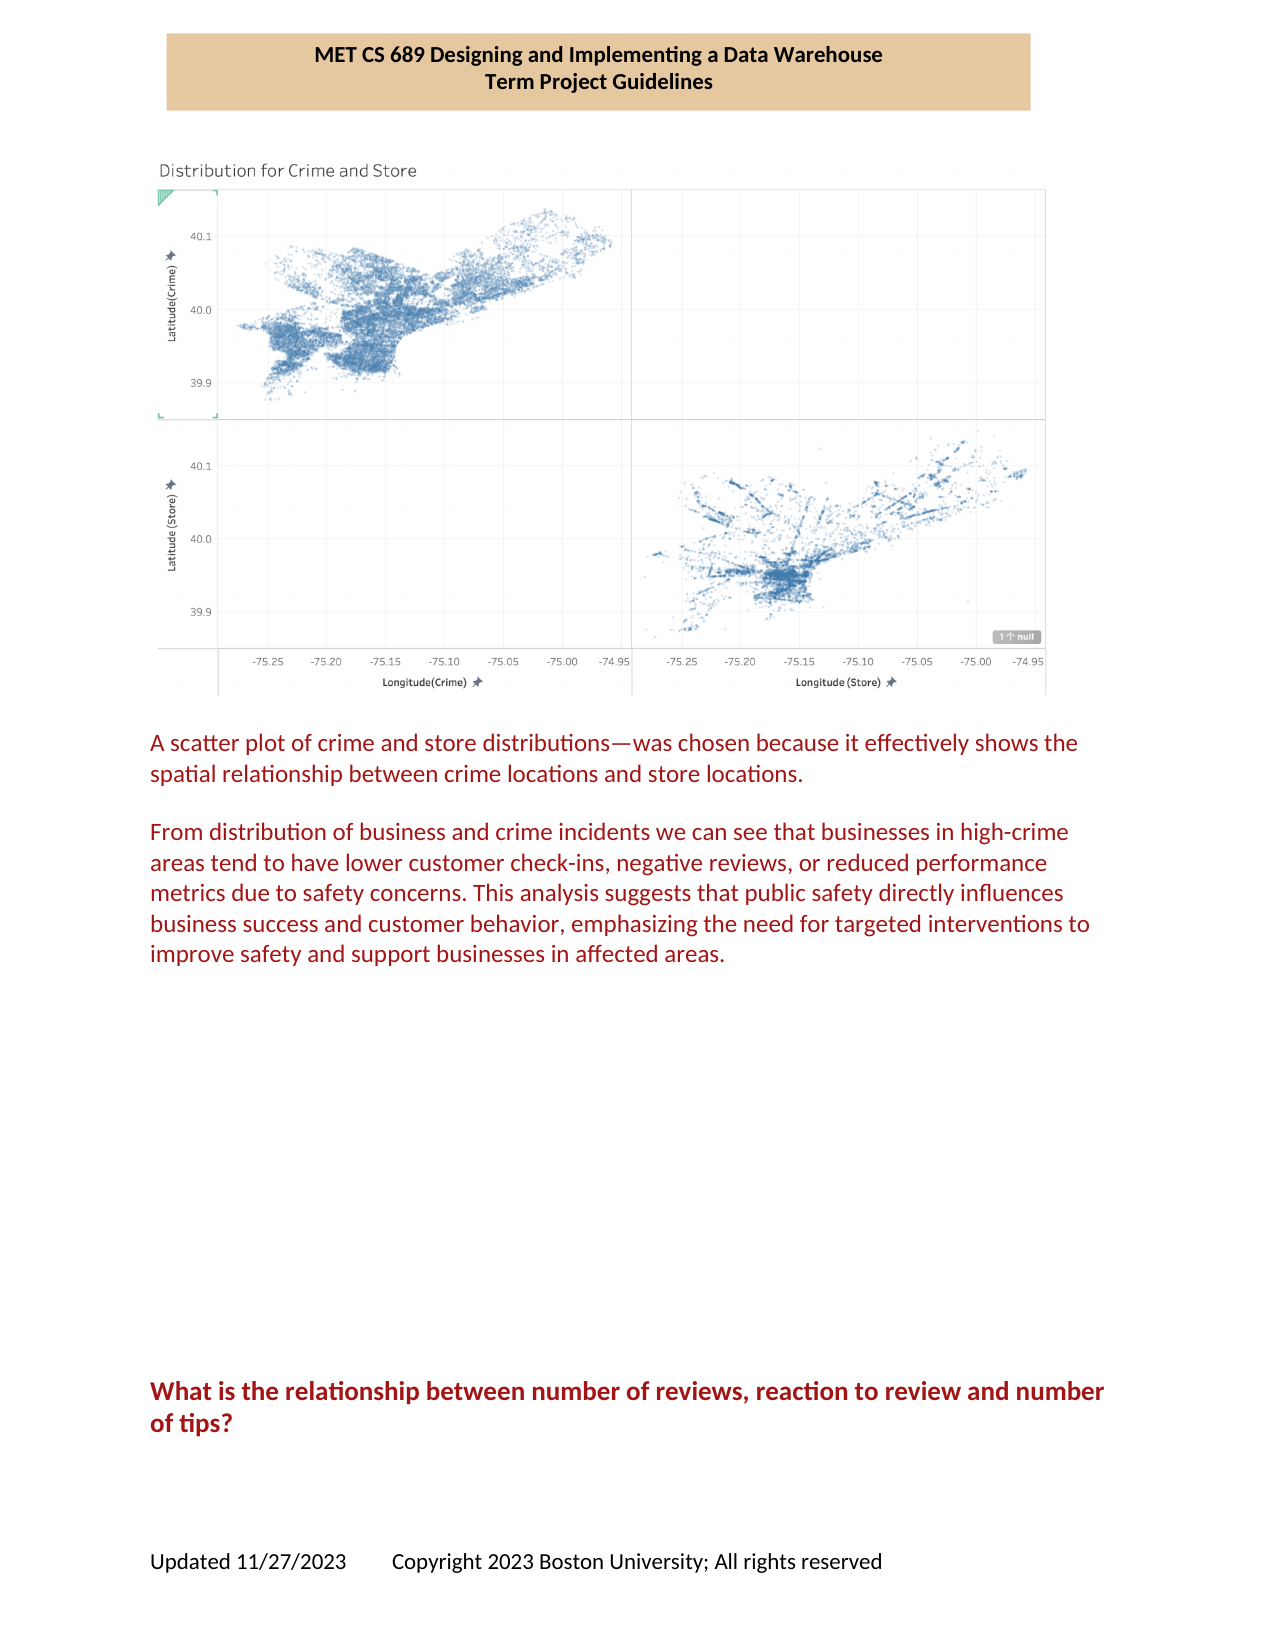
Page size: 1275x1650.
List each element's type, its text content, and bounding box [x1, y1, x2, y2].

text From distribution of business and crime incidents we can see that businesses in high-crime areas tend to have lower customer check-ins, negative reviews, or reduced performance metrics due to safety concerns. This analysis suggests that public safety directly influences business success and customer behavior, emphasizing the need for targeted interventions to improve safety and support businesses in affected areas. [150, 816, 1125, 969]
picture [150, 150, 1053, 703]
text A scatter plot of crime and store distributions—was chosen because it effectively shows the spatial relationship between crime locations and store locations. [150, 727, 1125, 788]
text What is the relationship between number of reviews, reaction to review and number of tips? [233, 1374, 1125, 1440]
